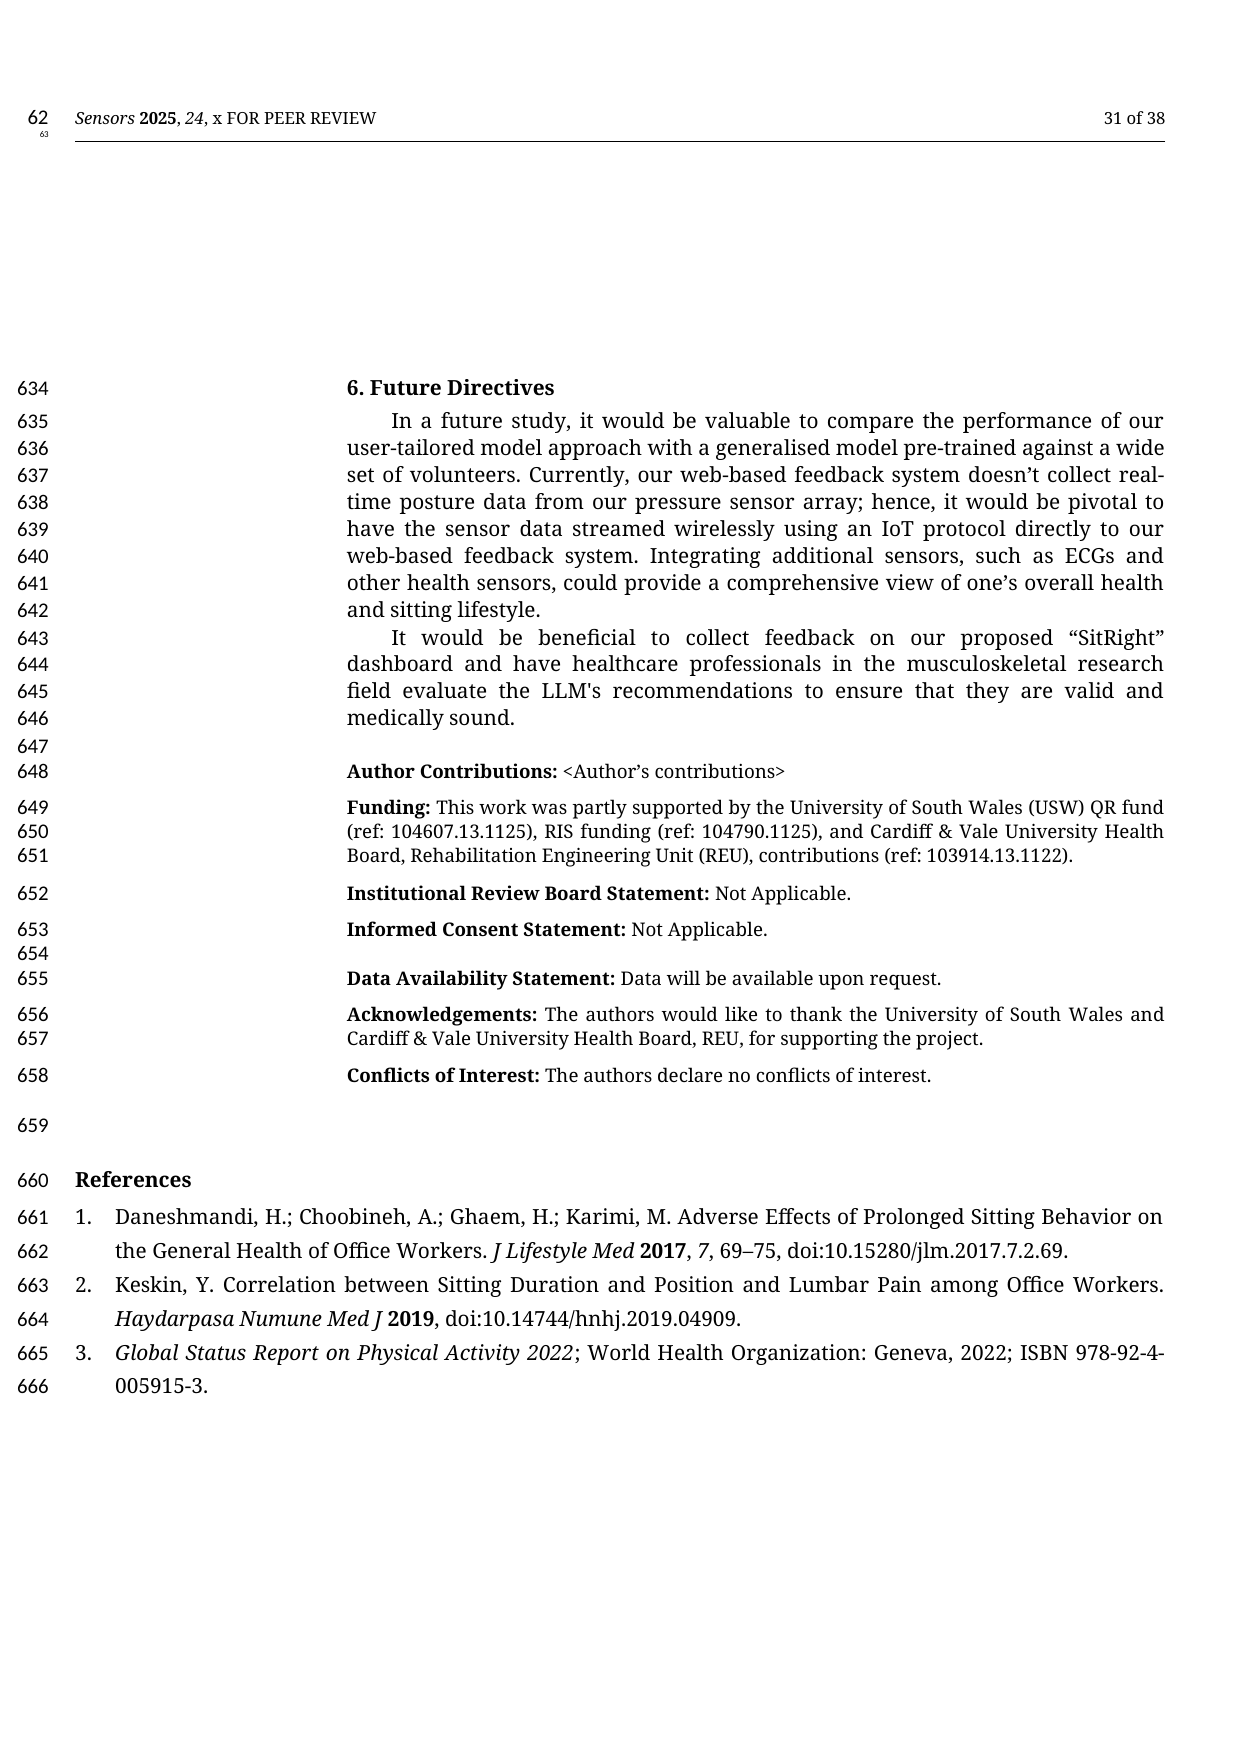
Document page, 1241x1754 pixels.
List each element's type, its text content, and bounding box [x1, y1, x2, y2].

subtitle References [75, 1166, 1165, 1193]
text 1. Daneshmandi, H.; Choobineh, A.; Ghaem, H.; Karimi, M. Adverse Effects of Prolonged Sitting Behavior on the General Health of Office Workers. J Lifestyle Med 2017, 7, 69–75, doi:10.15280/jlm.2017.7.2.69. [75, 1199, 1165, 1267]
text Institutional Review Board Statement: Not Applicable. [347, 881, 1165, 905]
text Informed Consent Statement: Not Applicable. [347, 917, 1165, 941]
text In a future study, it would be valuable to compare the performance of our user-tailored model approach with a generalised model pre-trained against a wide set of volunteers. Currently, our web-based feedback system doesn’t collect real-time posture data from our pressure sensor array; hence, it would be pivotal to have the sensor data streamed wirelessly using an IoT protocol directly to our web-based feedback system. Integrating additional sensors, such as ECGs and other health sensors, could provide a comprehensive view of one’s overall health and sitting lifestyle. [347, 407, 1165, 623]
text Acknowledgements: The authors would like to thank the University of South Wales and Cardiff & Vale University Health Board, REU, for supporting the project. [347, 1002, 1165, 1051]
text Conflicts of Interest: The authors declare no conflicts of interest. [347, 1063, 1165, 1087]
text Funding: This work was partly supported by the University of South Wales (USW) QR fund (ref: 104607.13.1125), RIS funding (ref: 104790.1125), and Cardiff & Vale University Health Board, Rehabilitation Engineering Unit (REU), contributions (ref: 103914.13.1122). [347, 795, 1165, 868]
subtitle 6. Future Directives [347, 374, 1165, 401]
text 2. Keskin, Y. Correlation between Sitting Duration and Position and Lumbar Pain among Office Workers. Haydarpasa Numune Med J 2019, doi:10.14744/hnhj.2019.04909. [75, 1267, 1165, 1335]
text It would be beneficial to collect feedback on our proposed “SitRight” dashboard and have healthcare professionals in the musculoskeletal research field evaluate the LLM's recommendations to ensure that they are valid and medically sound. [347, 623, 1165, 732]
text Data Availability Statement: Data will be available upon request. [347, 966, 1165, 990]
text 3. Global Status Report on Physical Activity 2022; World Health Organization: Geneva, 2022; ISBN 978-92-4-005915-3. [75, 1335, 1165, 1403]
text Author Contributions: <Author’s contributions> [347, 759, 1165, 783]
